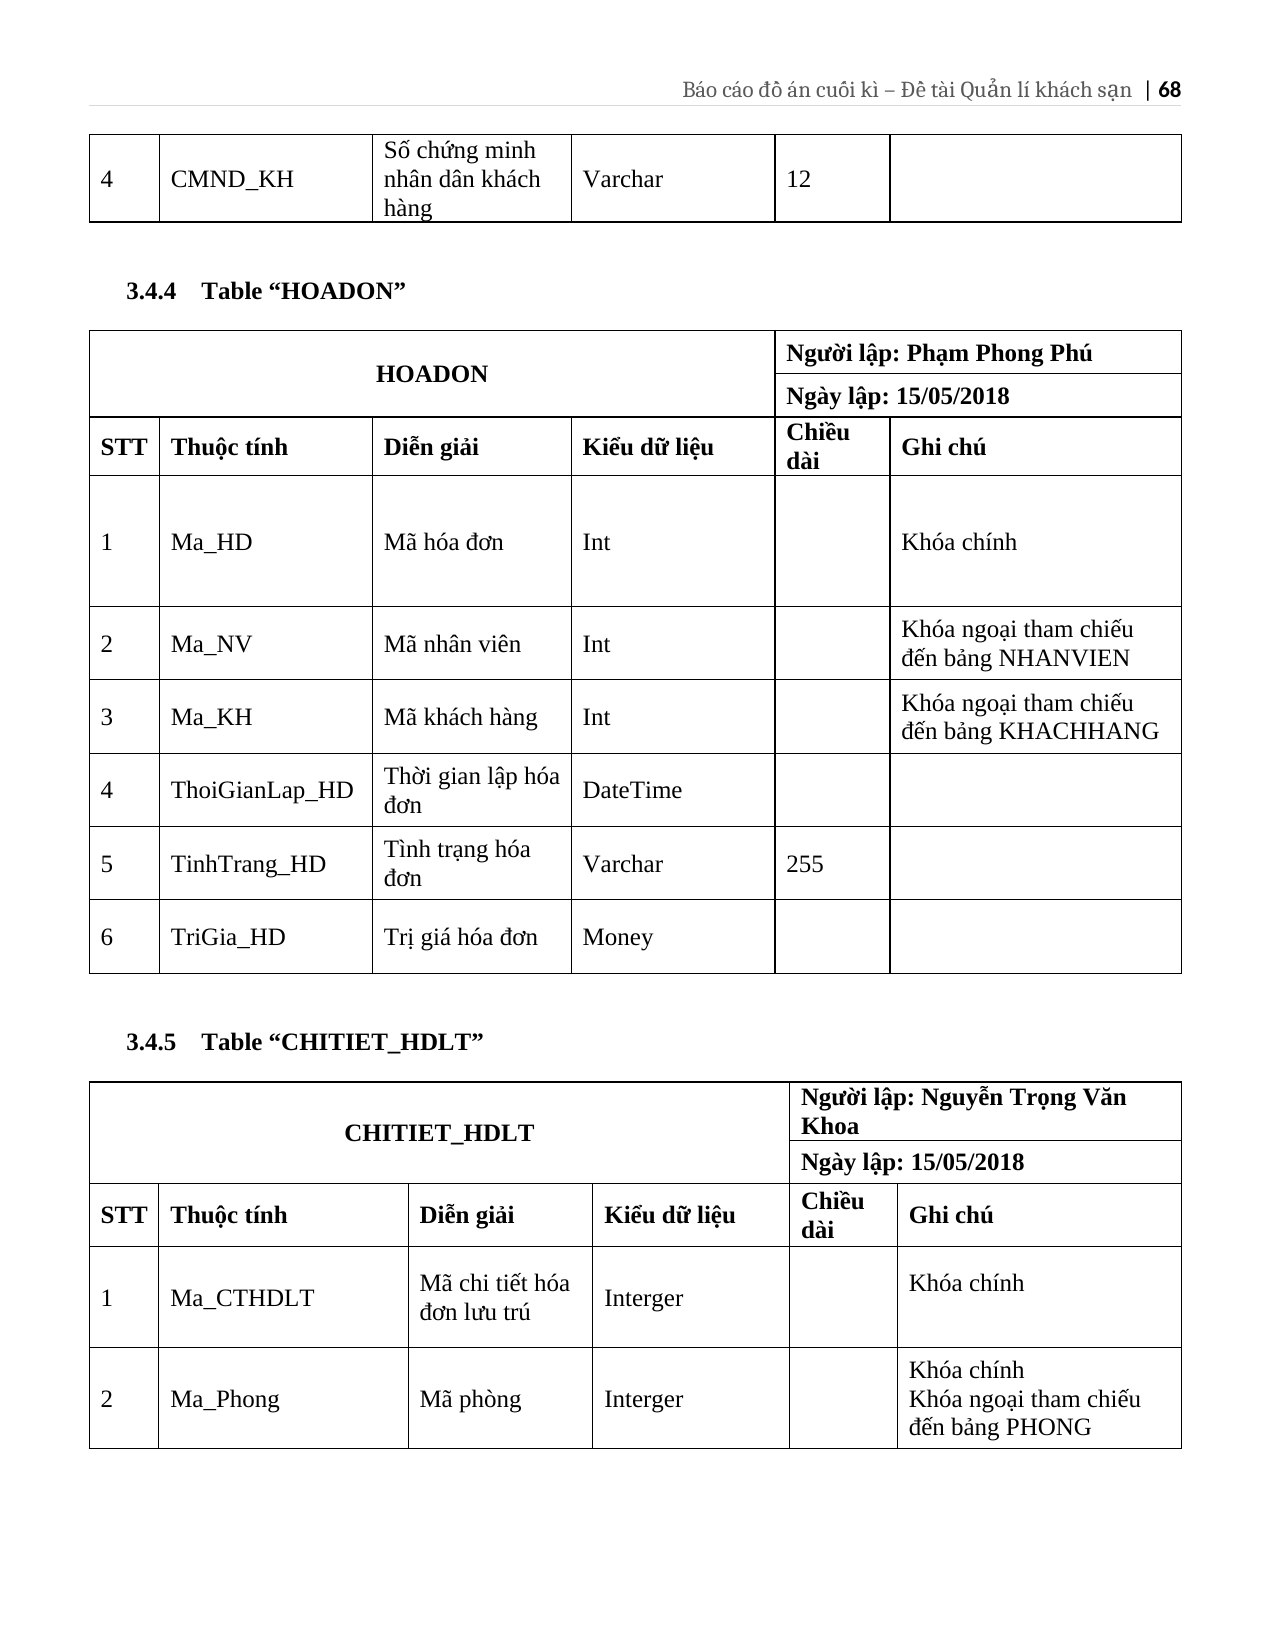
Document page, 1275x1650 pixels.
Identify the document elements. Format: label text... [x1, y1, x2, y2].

table_cell [790, 1247, 897, 1347]
table_cell Interger [593, 1348, 789, 1448]
table_cell Diễn giải [409, 1184, 592, 1246]
list Table “CHITIET_HDLT” [126, 1027, 1181, 1056]
table_header Người lập: Nguyễn Trọng Văn Khoa [790, 1083, 1181, 1140]
table_cell Kiểu dữ liệu [572, 418, 774, 475]
table_cell TriGia_HD [160, 900, 372, 973]
table_cell Chiều dài [790, 1184, 897, 1246]
table_cell [776, 754, 889, 826]
table_cell Ma_KH [160, 680, 372, 753]
table_cell Int [572, 680, 774, 753]
table_header CHITIET_HDLT [90, 1083, 789, 1183]
table_cell 1 [90, 476, 159, 606]
table_cell Ma_NV [160, 607, 372, 679]
table_cell Khóa chính [891, 476, 1181, 606]
table_cell 6 [90, 900, 159, 973]
table_cell CMND_KH [160, 135, 372, 221]
table_cell 12 [776, 135, 889, 221]
table_cell Kiểu dữ liệu [593, 1184, 789, 1246]
table_cell Khóa ngoại tham chiếu đến bảng NHANVIEN [891, 607, 1181, 679]
table_cell Mã khách hàng [373, 680, 571, 753]
table_cell 2 [90, 607, 159, 679]
table_cell [776, 900, 889, 973]
table_cell Interger [593, 1247, 789, 1347]
table_cell ThoiGianLap_HD [160, 754, 372, 826]
table_cell Money [572, 900, 774, 973]
table_cell Int [572, 476, 774, 606]
table_cell [776, 680, 889, 753]
table_cell Mã chi tiết hóa đơn lưu trú [409, 1247, 592, 1347]
table_cell Khóa chính [898, 1247, 1181, 1347]
table_cell DateTime [572, 754, 774, 826]
table_cell [891, 827, 1181, 899]
table_cell 4 [90, 754, 159, 826]
table_cell 255 [776, 827, 889, 899]
table_cell Ma_Phong [159, 1348, 408, 1448]
table_cell Diễn giải [373, 418, 571, 475]
table_cell 3 [90, 680, 159, 753]
table_cell Ghi chú [898, 1184, 1181, 1246]
table_cell [891, 900, 1181, 973]
table_cell [776, 476, 889, 606]
table_cell Chiều dài [776, 418, 889, 475]
table_cell [891, 135, 1181, 221]
table_cell TinhTrang_HD [160, 827, 372, 899]
table_header Người lập: Phạm Phong Phú [776, 331, 1181, 373]
table_cell [891, 754, 1181, 826]
table_cell Ngày lập: 15/05/2018 [776, 374, 1181, 416]
table_header HOADON [90, 331, 774, 416]
table_cell Trị giá hóa đơn [373, 900, 571, 973]
table_cell 1 [90, 1247, 158, 1347]
table_cell Varchar [572, 135, 774, 221]
table_cell 5 [90, 827, 159, 899]
table_cell Int [572, 607, 774, 679]
table_cell Thuộc tính [160, 418, 372, 475]
table_cell Thời gian lập hóa đơn [373, 754, 571, 826]
table_cell Mã hóa đơn [373, 476, 571, 606]
table_cell Varchar [572, 827, 774, 899]
table_cell STT [90, 1184, 158, 1246]
table_cell Ma_CTHDLT [159, 1247, 408, 1347]
table_cell Mã nhân viên [373, 607, 571, 679]
table_cell [776, 607, 889, 679]
table_cell STT [90, 418, 159, 475]
table_cell 2 [90, 1348, 158, 1448]
list Table “HOADON” [126, 276, 1181, 305]
table_cell [790, 1348, 897, 1448]
table_cell Mã phòng [409, 1348, 592, 1448]
table_cell Thuộc tính [159, 1184, 408, 1246]
table_cell 4 [90, 135, 159, 221]
table_cell Khóa ngoại tham chiếu đến bảng KHACHHANG [891, 680, 1181, 753]
table_cell Ma_HD [160, 476, 372, 606]
table_cell Tình trạng hóa đơn [373, 827, 571, 899]
table_cell Khóa chính Khóa ngoại tham chiếu đến bảng PHONG [898, 1348, 1181, 1448]
table_cell Số chứng minh nhân dân khách hàng [373, 135, 571, 221]
table_cell Ghi chú [891, 418, 1181, 475]
table_cell Ngày lập: 15/05/2018 [790, 1141, 1181, 1183]
